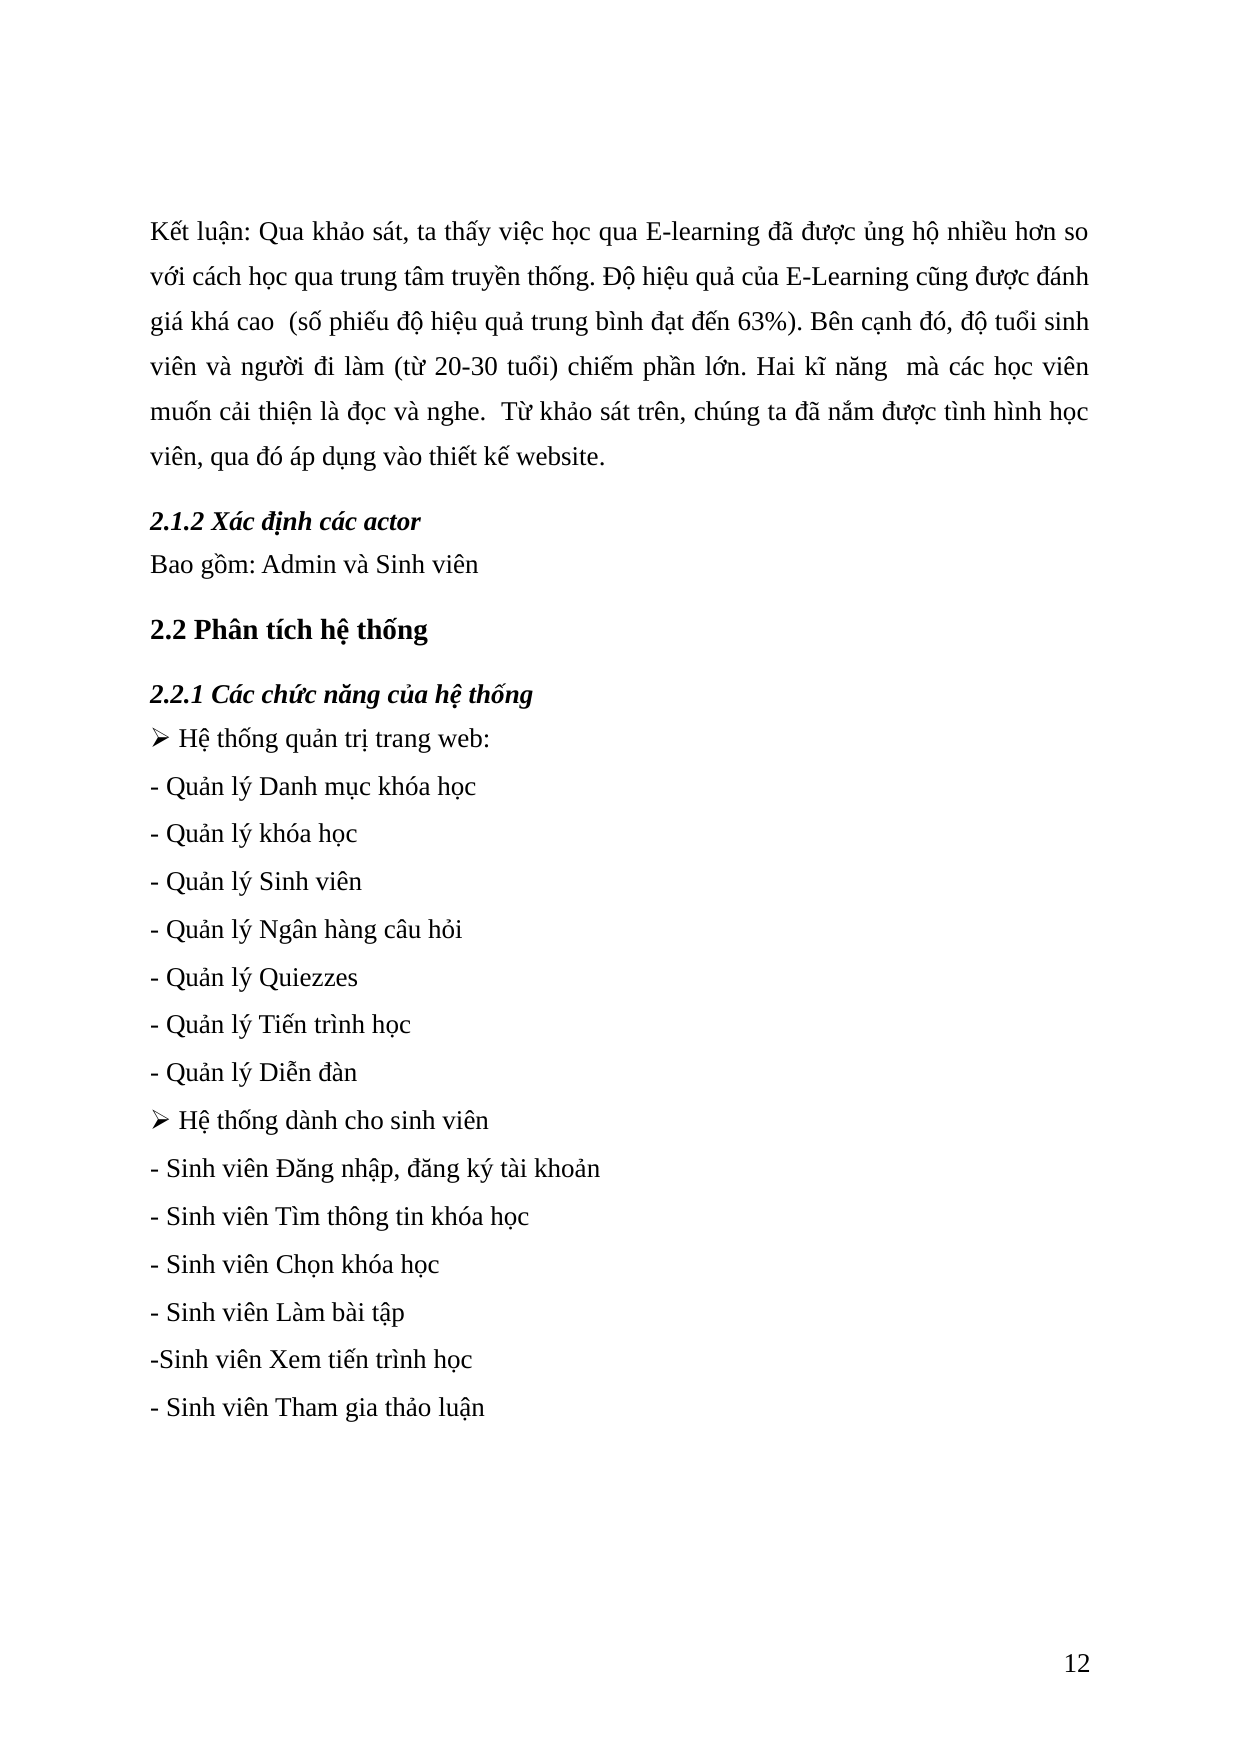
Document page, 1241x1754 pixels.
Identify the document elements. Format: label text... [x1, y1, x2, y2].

text Hệ thống dành cho sinh viên [150, 1101, 1090, 1139]
text Kết luận: Qua khảo sát, ta thấy việc học qua E-learning đã được ủng hộ nhiều hơn so với cách học qua trung tâm truyền thống. Độ hiệu quả của E-Learning cũng được đánh giá khá cao (số phiếu độ hiệu quả trung bình đạt đến 63%). Bên cạnh đó, độ tuổi sinh viên và người đi làm (từ 20-30 tuổi) chiếm phần lớn. Hai kĩ năng mà các học viên muốn cải thiện là đọc và nghe. Từ khảo sát trên, chúng ta đã nắm được tình hình học viên, qua đó áp dụng vào thiết kế website. [150, 212, 1090, 475]
text - Quản lý Sinh viên [150, 862, 1090, 899]
text - Sinh viên Làm bài tập [150, 1292, 1090, 1330]
subtitle Các chức năng của hệ thống [150, 675, 1090, 712]
text - Quản lý Diễn đàn [150, 1053, 1090, 1091]
subtitle Xác định các actor [150, 502, 1090, 539]
text - Quản lý Tiến trình học [150, 1006, 1090, 1043]
text -Sinh viên Xem tiến trình học [150, 1340, 1090, 1378]
text - Sinh viên Tham gia thảo luận [150, 1388, 1090, 1426]
text Hệ thống quản trị trang web: [150, 718, 1090, 756]
text - Quản lý Danh mục khóa học [150, 766, 1090, 804]
text - Quản lý khóa học [150, 814, 1090, 852]
text - Sinh viên Chọn khóa học [150, 1245, 1090, 1282]
subtitle Phân tích hệ thống [150, 610, 1090, 647]
text Bao gồm: Admin và Sinh viên [150, 545, 1090, 583]
text - Quản lý Quiezzes [150, 958, 1090, 995]
text - Quản lý Ngân hàng câu hỏi [150, 910, 1090, 947]
text - Sinh viên Đăng nhập, đăng ký tài khoản [150, 1149, 1090, 1187]
text - Sinh viên Tìm thông tin khóa học [150, 1197, 1090, 1234]
